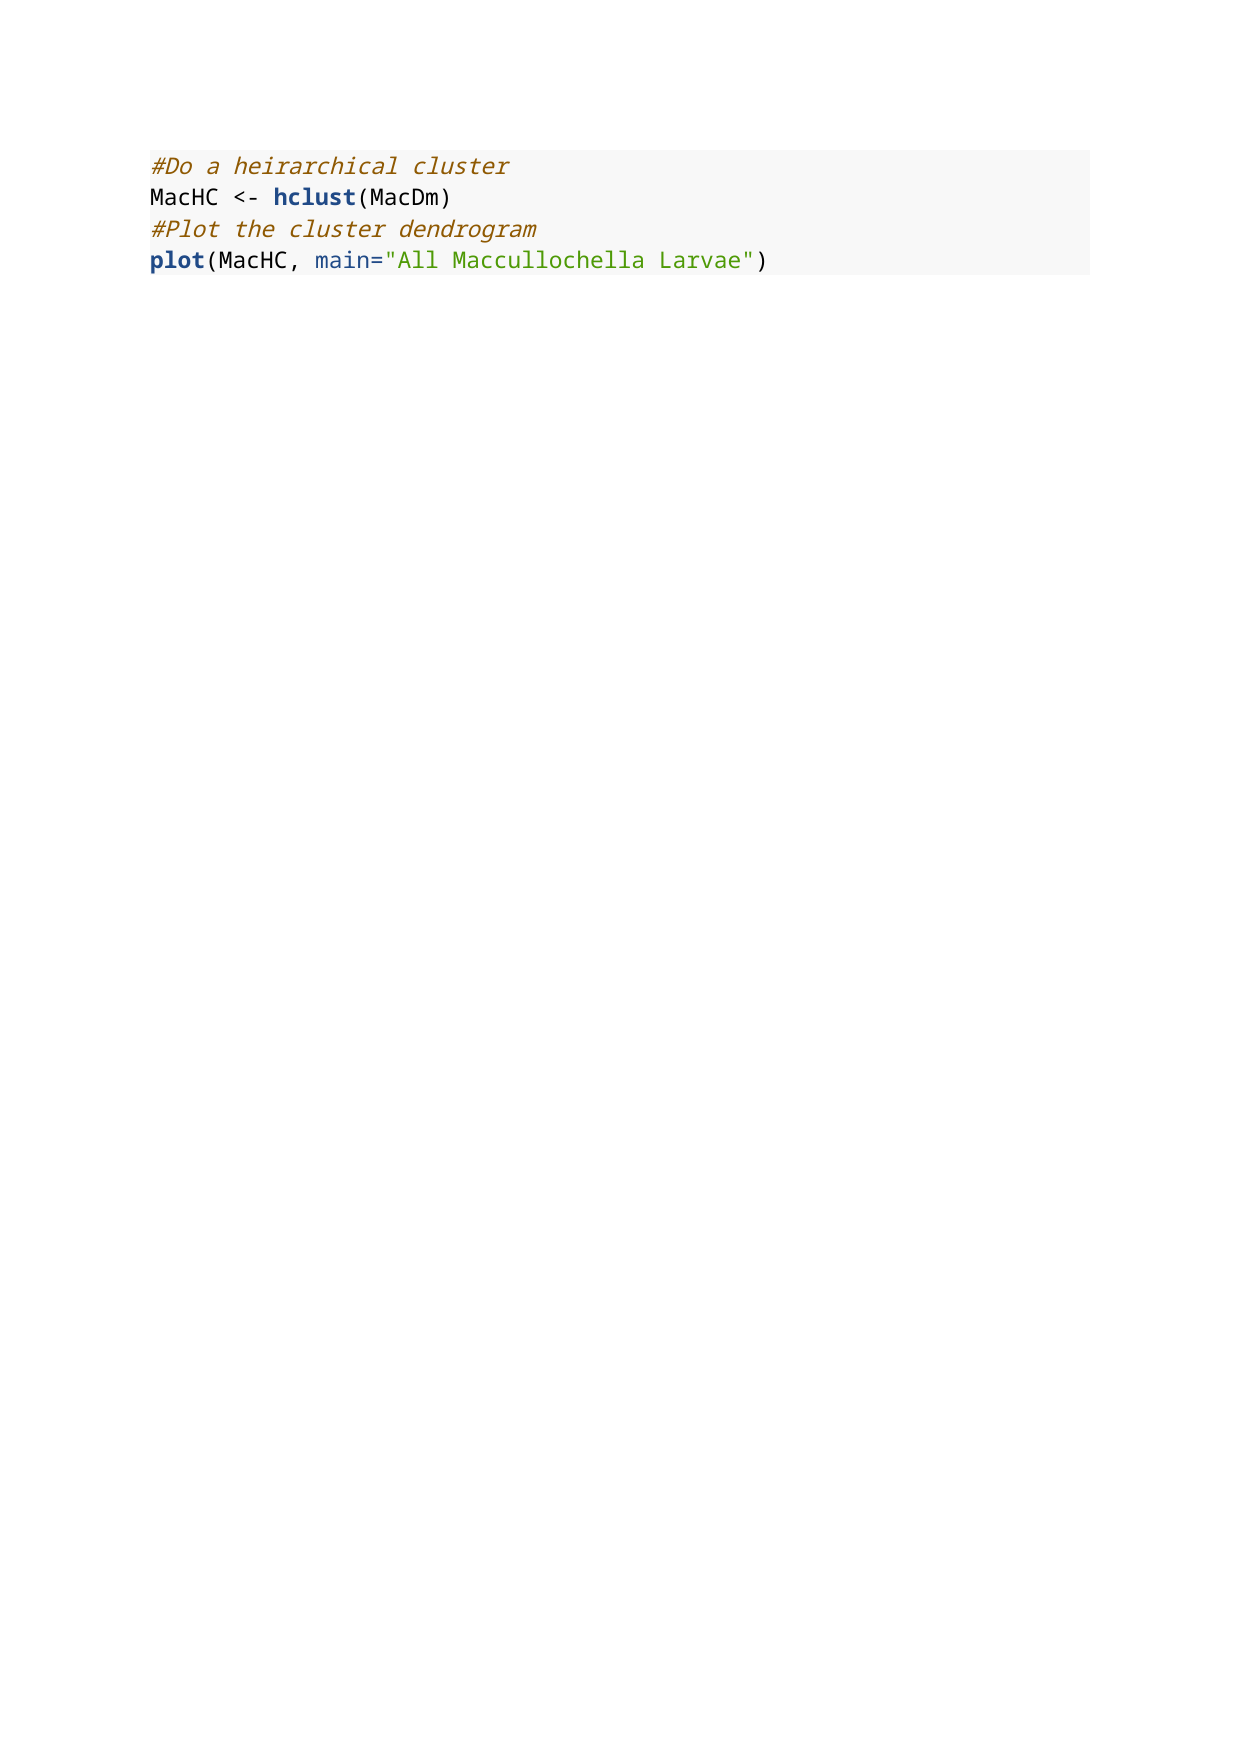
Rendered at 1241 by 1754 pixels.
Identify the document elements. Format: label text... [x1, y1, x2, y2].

text #Do a heirarchical cluster MacHC <- hclust(MacDm) #Plot the cluster dendrogram plot(MacHC, main="All Maccullochella Larvae") [150, 150, 1090, 275]
